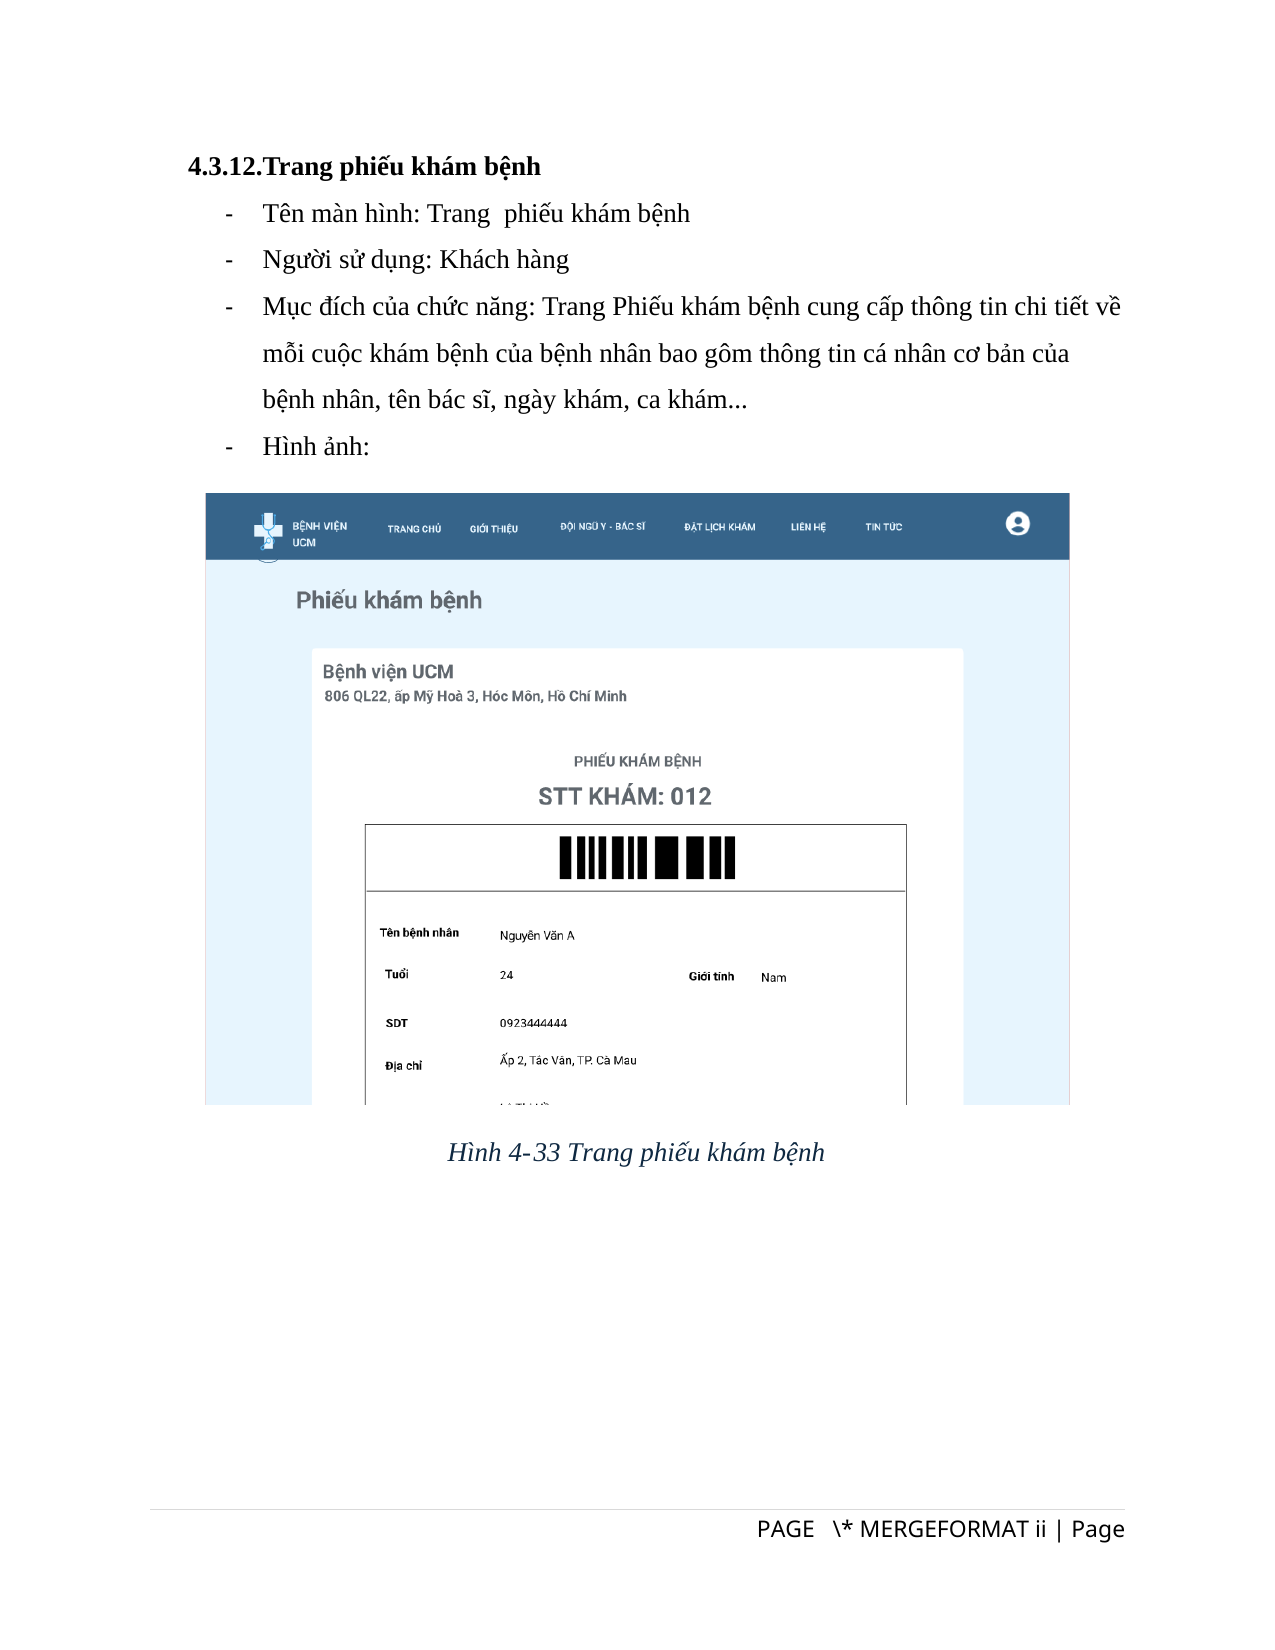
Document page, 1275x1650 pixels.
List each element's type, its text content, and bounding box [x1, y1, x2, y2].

list Tên màn hình: Trang phiếu khám bệnh [225, 197, 1125, 228]
list Hình ảnh: [225, 430, 1125, 461]
list Mục đích của chức năng: Trang Phiếu khám bệnh cung cấp thông tin chi tiết về mỗi cuộc khám bệnh của bệnh nhân bao gôm thông tin cá nhân cơ bản của bệnh nhân, tên bác sĩ, ngày khám, ca khám... [225, 290, 1125, 414]
list Người sử dụng: Khách hàng [225, 243, 1125, 274]
list Trang phiếu khám bệnh [225, 150, 1125, 181]
picture [205, 493, 1070, 1105]
